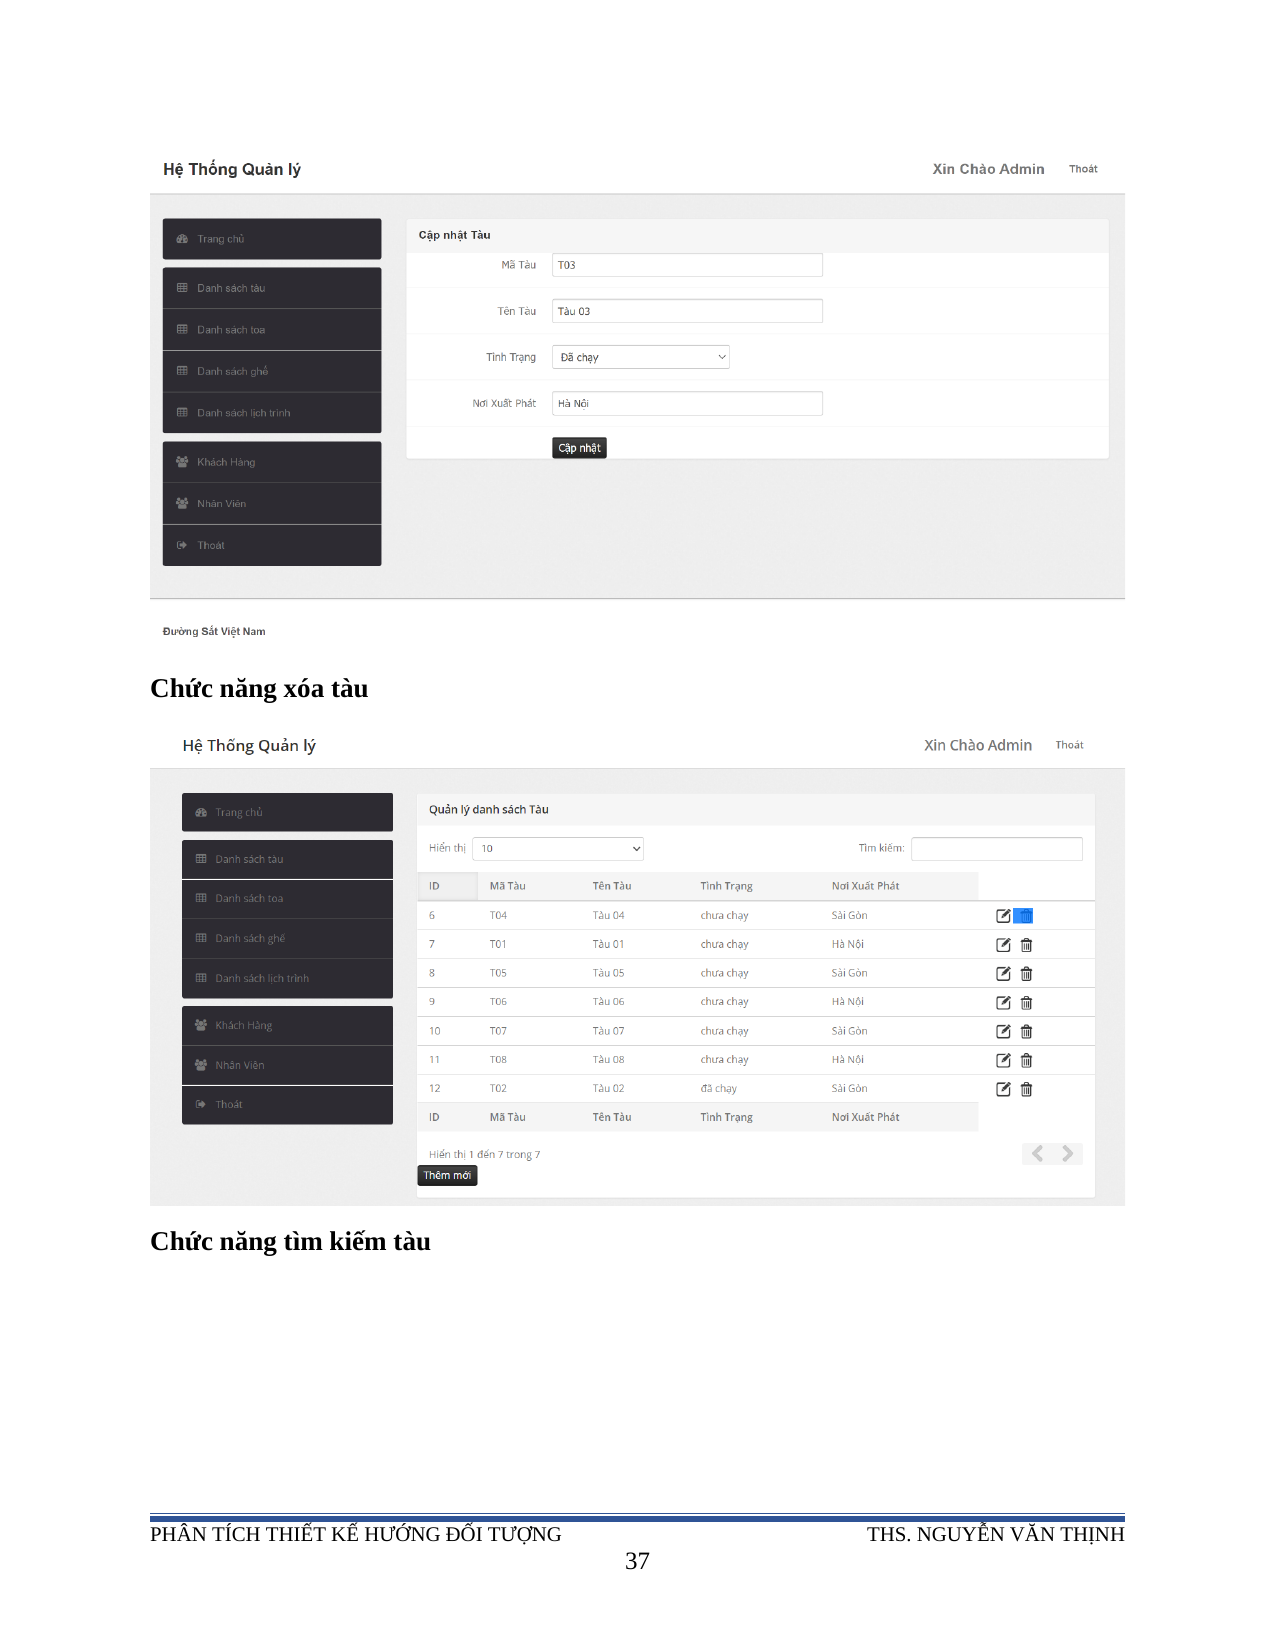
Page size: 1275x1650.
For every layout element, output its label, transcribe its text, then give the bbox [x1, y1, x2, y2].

picture [150, 722, 1125, 1206]
picture [150, 150, 1125, 654]
text Chức năng tìm kiếm tàu [150, 1225, 1125, 1256]
text Chức năng xóa tàu [150, 672, 1125, 703]
